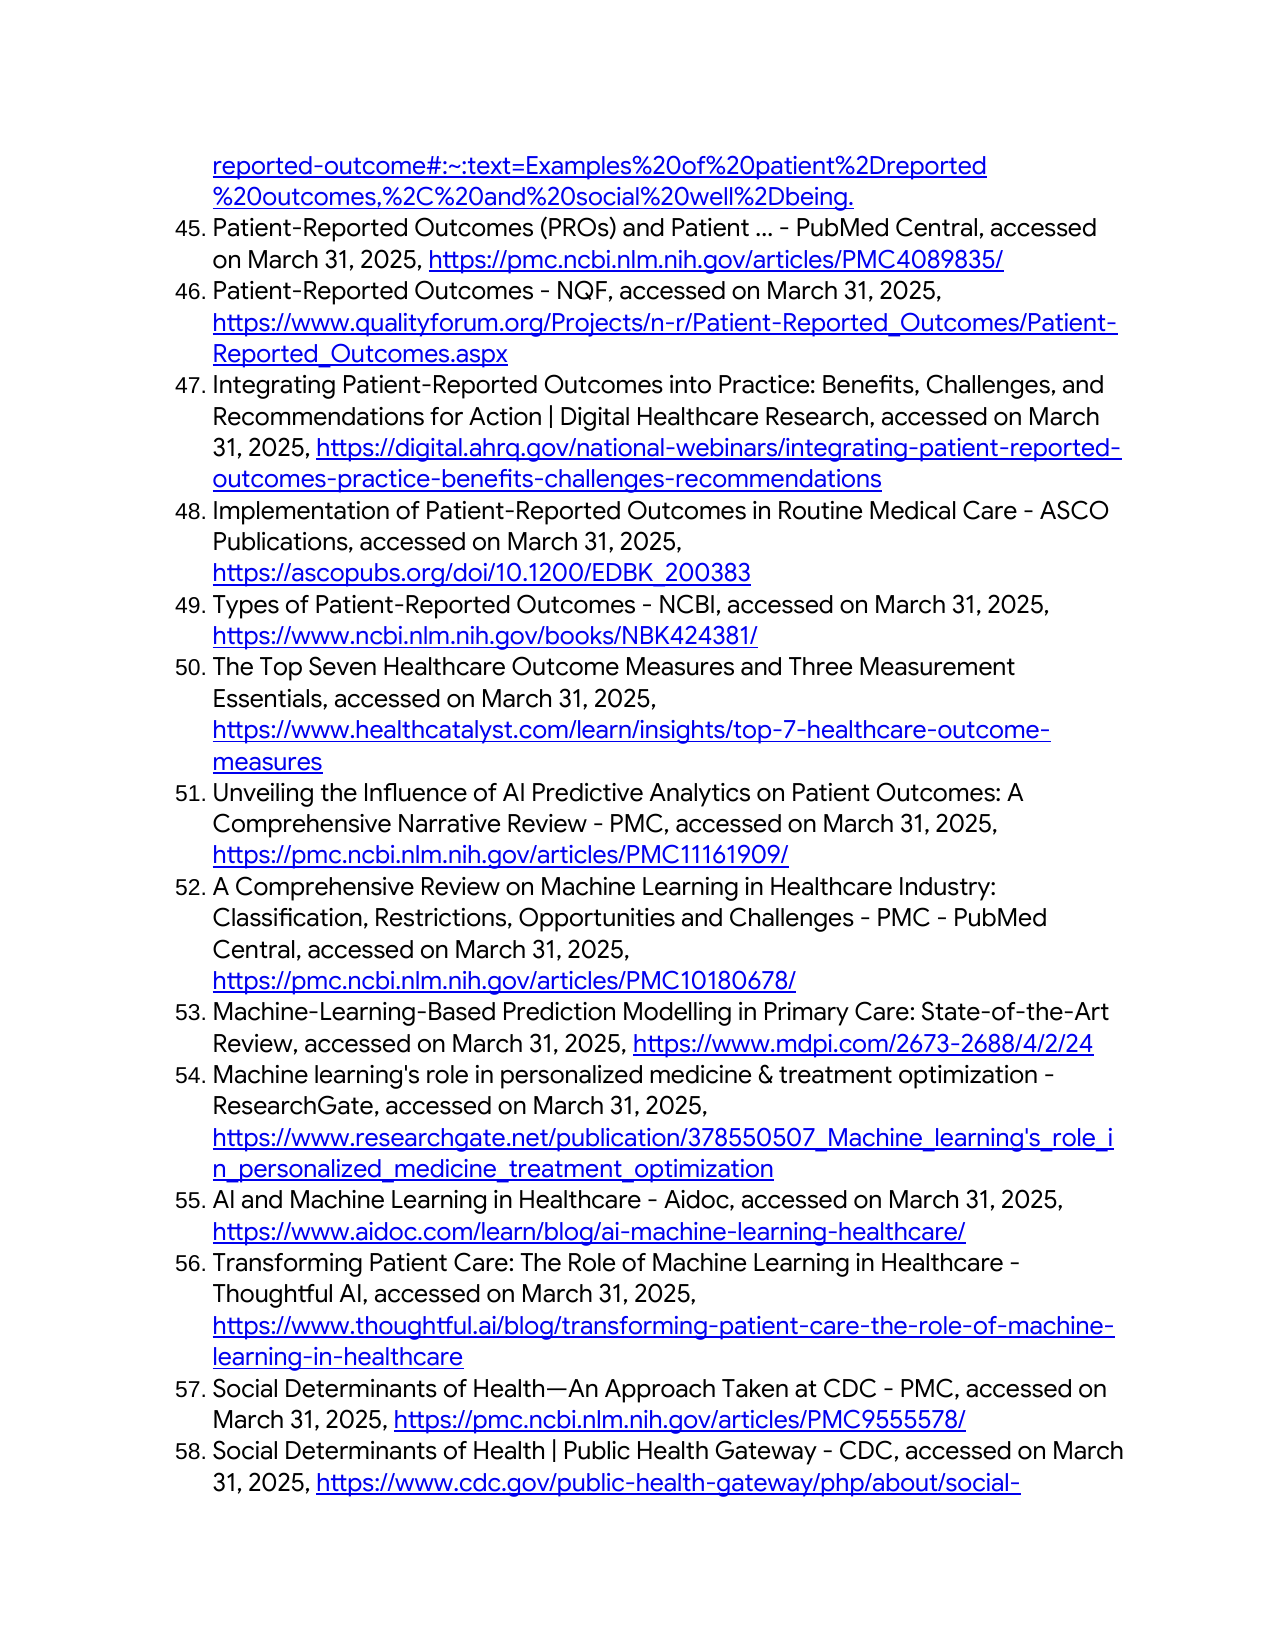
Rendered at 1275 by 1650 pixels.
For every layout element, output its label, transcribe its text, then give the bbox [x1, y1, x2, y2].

list AI and Machine Learning in Healthcare - Aidoc, accessed on March 31, 2025, https://www.aidoc.com/learn/blog/ai-machine-learning-healthcare/ [175, 1185, 1125, 1247]
list Implementation of Patient-Reported Outcomes in Routine Medical Care - ASCO Publications, accessed on March 31, 2025, https://ascopubs.org/doi/10.1200/EDBK_200383 [175, 495, 1125, 589]
list Machine learning's role in personalized medicine & treatment optimization - ResearchGate, accessed on March 31, 2025, https://www.researchgate.net/publication/378550507_Machine_learning's_role_in_personalized_medicine_treatment_optimization [175, 1059, 1125, 1185]
list Social Determinants of Health—An Approach Taken at CDC - PMC, accessed on March 31, 2025, https://pmc.ncbi.nlm.nih.gov/articles/PMC9555578/ [175, 1373, 1125, 1436]
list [175, 1436, 1125, 1498]
list Patient-Reported Outcomes - NQF, accessed on March 31, 2025, https://www.qualityforum.org/Projects/n-r/Patient-Reported_Outcomes/Patient-Reported_Outcomes.aspx [175, 275, 1125, 369]
list Machine-Learning-Based Prediction Modelling in Primary Care: State-of-the-Art Review, accessed on March 31, 2025, https://www.mdpi.com/2673-2688/4/2/24 [175, 997, 1125, 1059]
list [175, 150, 1125, 213]
list Unveiling the Influence of AI Predictive Analytics on Patient Outcomes: A Comprehensive Narrative Review - PMC, accessed on March 31, 2025, https://pmc.ncbi.nlm.nih.gov/articles/PMC11161909/ [175, 777, 1125, 871]
list Integrating Patient-Reported Outcomes into Practice: Benefits, Challenges, and Recommendations for Action | Digital Healthcare Research, accessed on March 31, 2025, https://digital.ahrq.gov/national-webinars/integrating-patient-reported-outcomes-practice-benefits-challenges-recommendations [175, 369, 1125, 495]
list Patient-Reported Outcomes (PROs) and Patient ... - PubMed Central, accessed on March 31, 2025, https://pmc.ncbi.nlm.nih.gov/articles/PMC4089835/ [175, 213, 1125, 275]
list Transforming Patient Care: The Role of Machine Learning in Healthcare - Thoughtful AI, accessed on March 31, 2025, https://www.thoughtful.ai/blog/transforming-patient-care-the-role-of-machine-learning-in-healthcare [175, 1247, 1125, 1373]
list Types of Patient-Reported Outcomes - NCBI, accessed on March 31, 2025, https://www.ncbi.nlm.nih.gov/books/NBK424381/ [175, 589, 1125, 652]
list A Comprehensive Review on Machine Learning in Healthcare Industry: Classification, Restrictions, Opportunities and Challenges - PMC - PubMed Central, accessed on March 31, 2025, https://pmc.ncbi.nlm.nih.gov/articles/PMC10180678/ [175, 871, 1125, 997]
list The Top Seven Healthcare Outcome Measures and Three Measurement Essentials, accessed on March 31, 2025, https://www.healthcatalyst.com/learn/insights/top-7-healthcare-outcome-measures [175, 652, 1125, 777]
